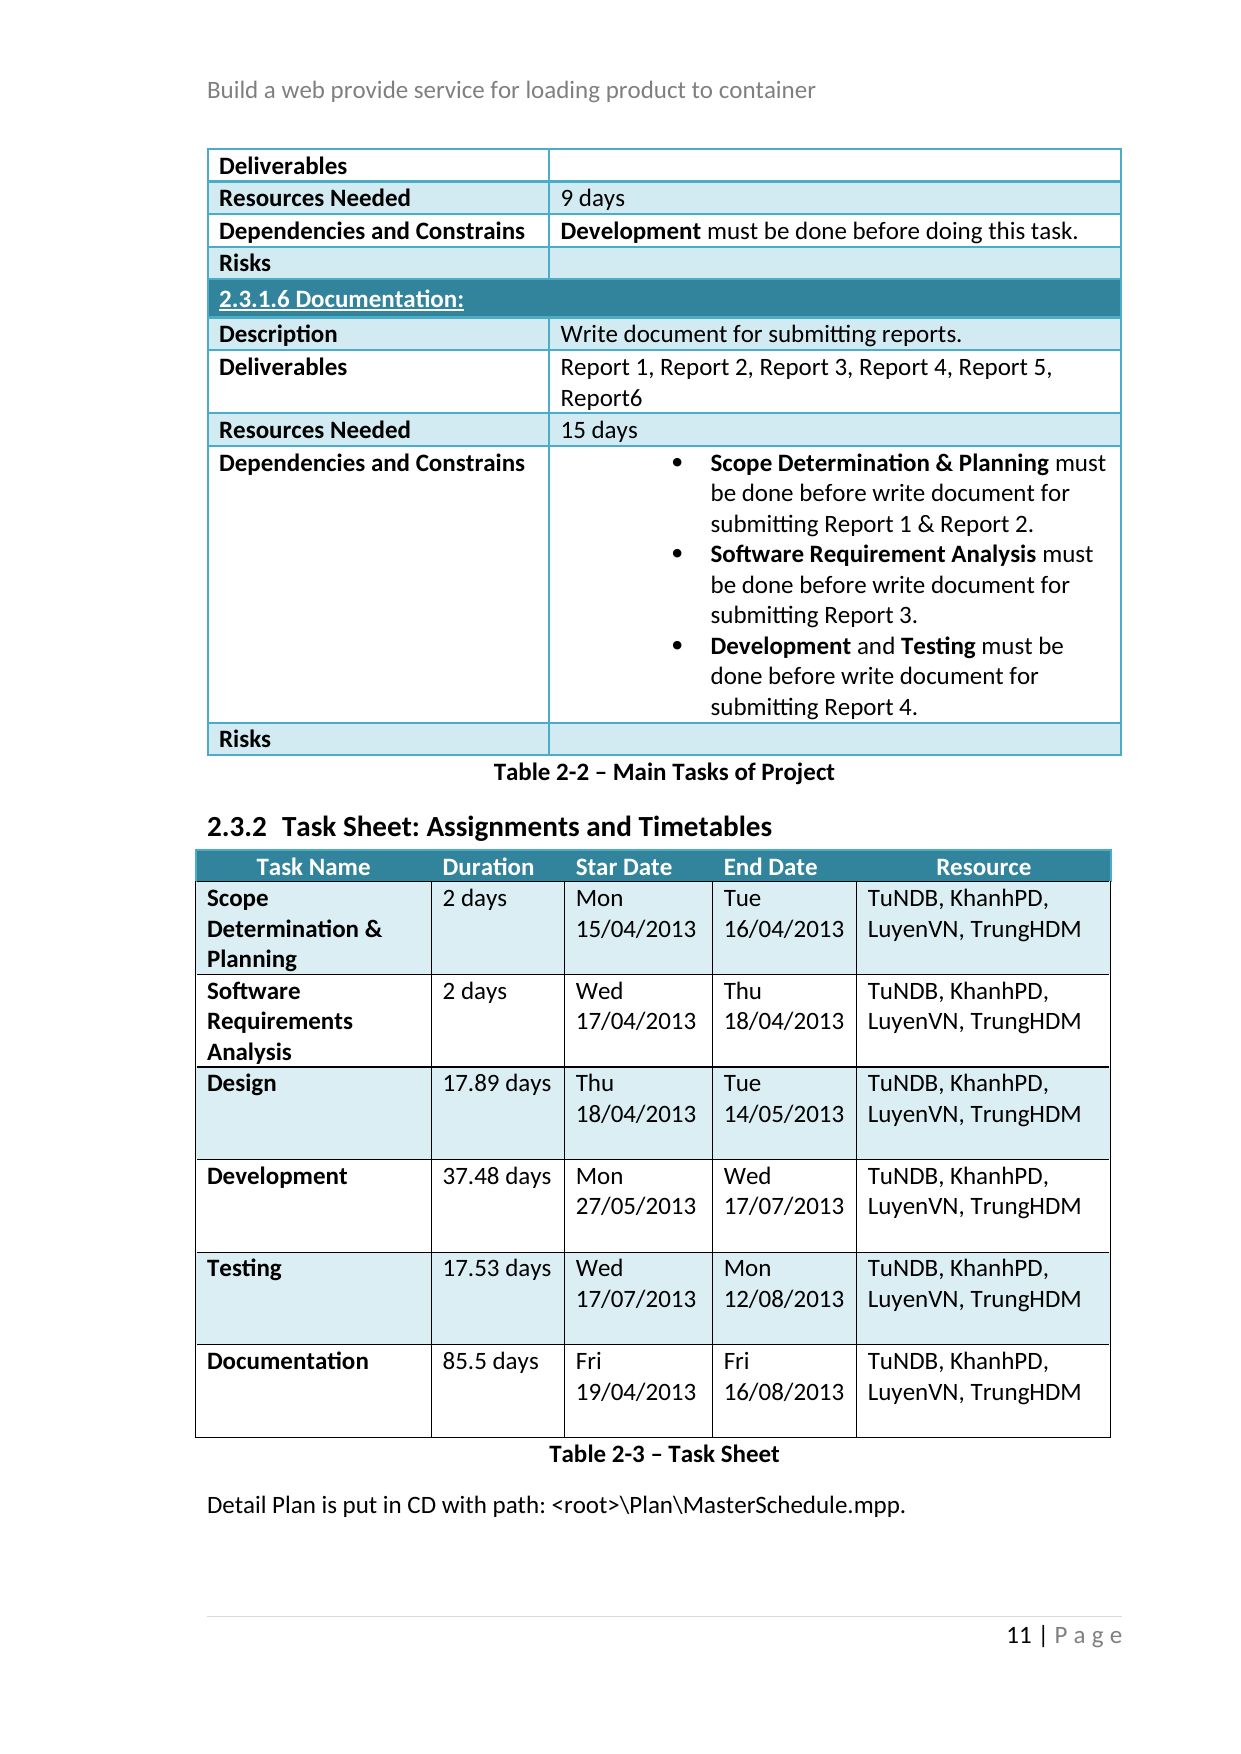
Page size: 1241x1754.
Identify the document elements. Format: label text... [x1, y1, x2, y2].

table_header Duration [431, 851, 564, 881]
table_cell TuNDB, KhanhPD, LuyenVN, TrungHDM [857, 1344, 1110, 1437]
table_cell 2 days [432, 882, 564, 974]
table_cell 2 days [432, 975, 564, 1066]
table_cell Scope Determination & Planning must be done before write document for submitting Report 1 & Report 2. Software Requirement Analysis must be done before write document for submitting Report 3. Development and Testing must be done before write document for submitting Report 4. [550, 447, 1120, 722]
table_cell Risks [209, 724, 548, 754]
text Table 2-3 – Task Sheet [207, 1438, 1122, 1468]
table_cell [550, 248, 1120, 278]
table_cell Dependencies and Constrains [209, 215, 548, 246]
table_cell 2.3.1.6 Documentation: [209, 280, 1120, 316]
table_cell Fri 19/04/2013 [565, 1345, 712, 1437]
table_cell Development must be done before doing this task. [550, 215, 1120, 246]
table_cell [550, 150, 1120, 180]
table_cell Wed 17/07/2013 [565, 1253, 712, 1344]
table_header Star Date [564, 851, 712, 881]
table_cell Documentation [196, 1344, 431, 1437]
table_cell Development [196, 1159, 431, 1252]
table_header Task Name [197, 851, 431, 881]
table_cell 15 days [550, 414, 1120, 445]
table_cell Report 1, Report 2, Report 3, Report 4, Report 5, Report6 [550, 351, 1120, 412]
table_cell Scope Determination & Planning [196, 882, 431, 974]
table_cell Wed 17/07/2013 [713, 1160, 856, 1252]
table_cell TuNDB, KhanhPD, LuyenVN, TrungHDM [857, 1066, 1110, 1159]
table_cell Mon 12/08/2013 [713, 1253, 856, 1344]
table_cell 85.5 days [432, 1345, 564, 1437]
subtitle Task Sheet: Assignments and Timetables [207, 808, 1122, 843]
table_cell Tue 16/04/2013 [713, 882, 856, 974]
table_cell Description [209, 319, 548, 349]
table_cell 17.53 days [432, 1253, 564, 1344]
table_cell 37.48 days [432, 1160, 564, 1252]
table_cell Mon 27/05/2013 [565, 1160, 712, 1252]
table_cell Tue 14/05/2013 [713, 1068, 856, 1159]
table_cell TuNDB, KhanhPD, LuyenVN, TrungHDM [857, 974, 1110, 1066]
table_cell Wed 17/04/2013 [565, 975, 712, 1066]
table_cell Resources Needed [209, 183, 548, 213]
table_cell 17.89 days [432, 1068, 564, 1159]
table_cell Fri 16/08/2013 [713, 1345, 856, 1437]
table_header Resource [856, 851, 1110, 881]
table_cell Thu 18/04/2013 [565, 1068, 712, 1159]
table_cell Mon 15/04/2013 [565, 882, 712, 974]
table_cell [550, 724, 1120, 754]
text Table 2-2 – Main Tasks of Project [207, 756, 1122, 787]
table_cell Risks [209, 248, 548, 278]
table_cell Software Requirements Analysis [196, 974, 431, 1066]
table_cell Dependencies and Constrains [209, 447, 548, 722]
text Detail Plan is put in CD with path: <root>\Plan\MasterSchedule.mpp. [207, 1489, 1122, 1520]
table_cell Design [196, 1066, 431, 1159]
table_cell Write document for submitting reports. [550, 319, 1120, 349]
table_cell Testing [196, 1252, 431, 1344]
table_cell TuNDB, KhanhPD, LuyenVN, TrungHDM [857, 1252, 1110, 1344]
table_cell Thu 18/04/2013 [713, 975, 856, 1066]
table_cell 9 days [550, 183, 1120, 213]
table_cell TuNDB, KhanhPD, LuyenVN, TrungHDM [857, 1159, 1110, 1252]
table_header End Date [712, 851, 856, 881]
table_cell Deliverables [209, 150, 548, 180]
table_cell TuNDB, KhanhPD, LuyenVN, TrungHDM [857, 881, 1110, 974]
table_cell Resources Needed [209, 414, 548, 445]
table_cell Deliverables [209, 351, 548, 412]
